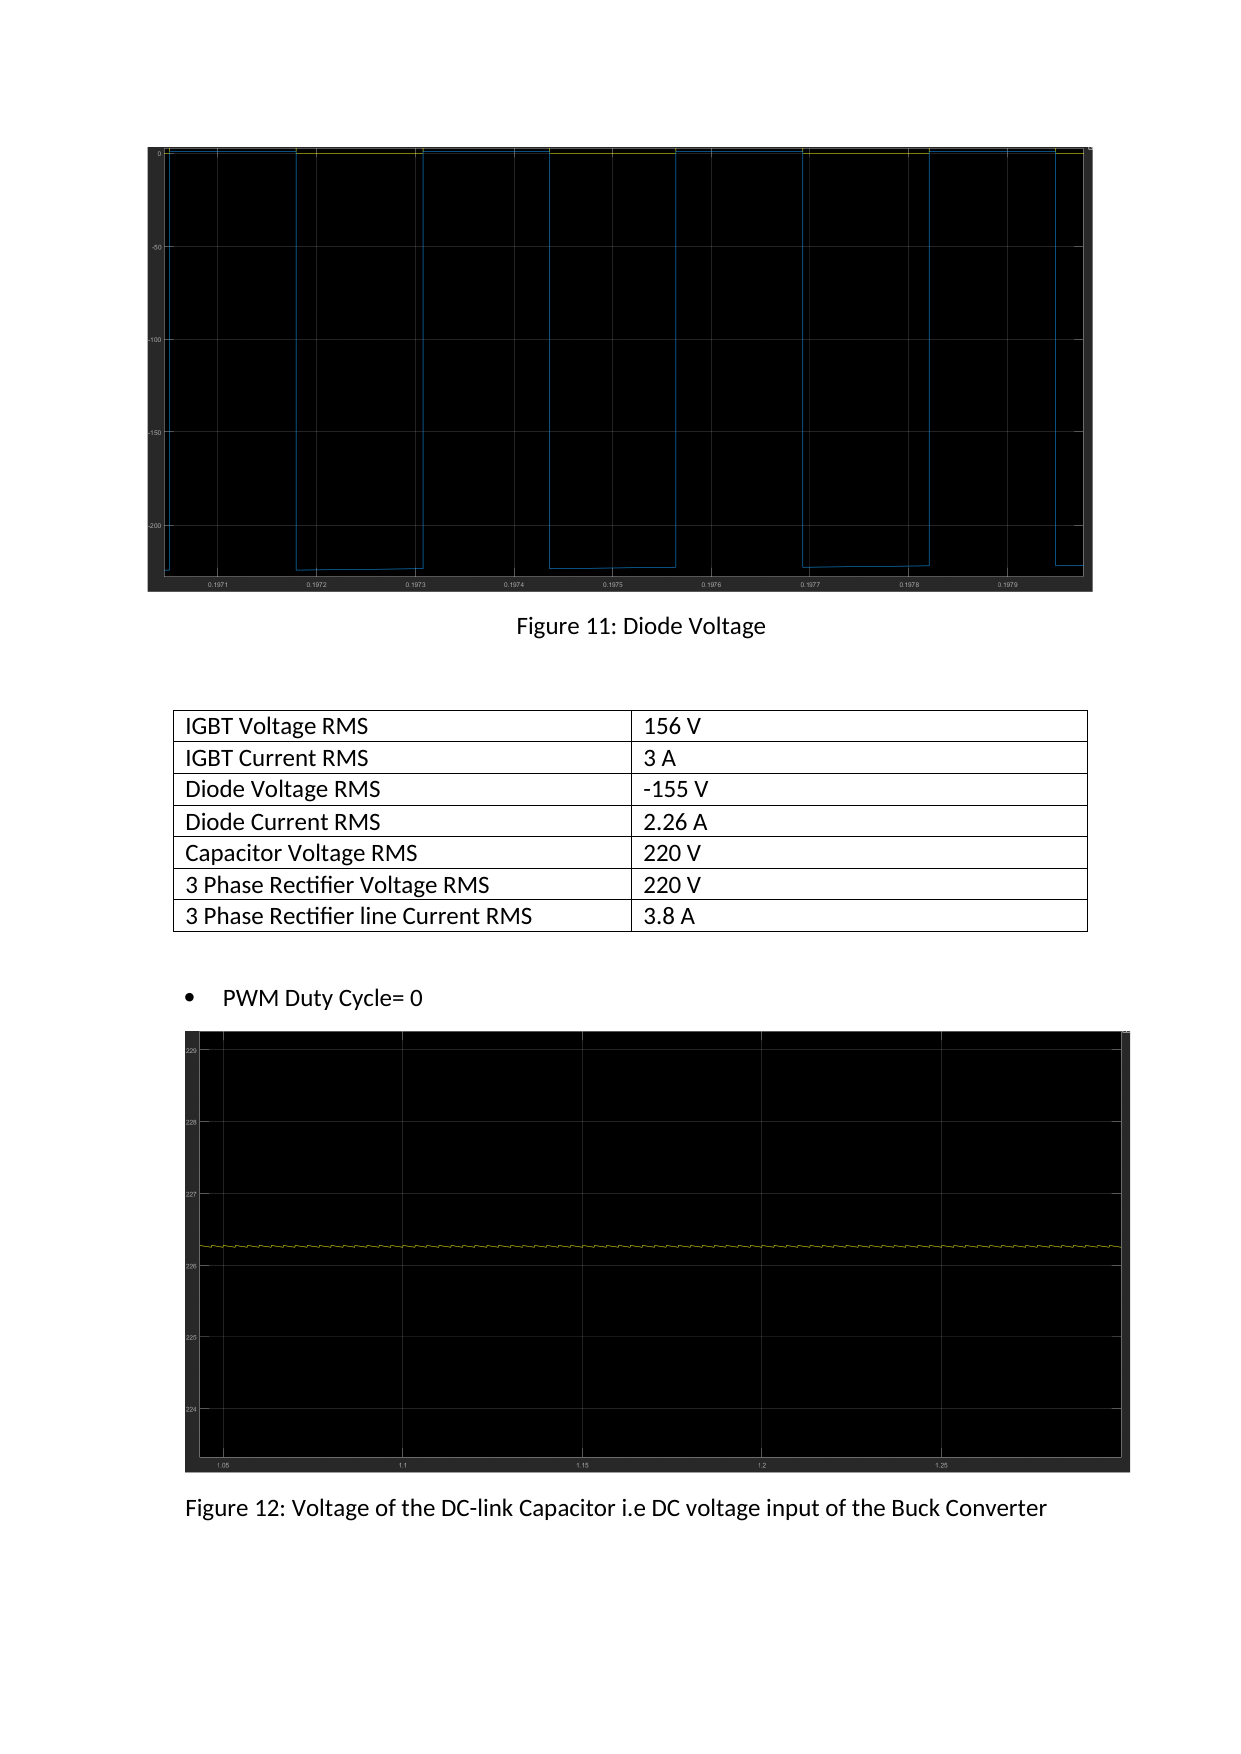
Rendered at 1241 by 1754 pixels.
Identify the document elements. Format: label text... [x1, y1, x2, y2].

table_cell 3 Phase Rectifier line Current RMS [174, 900, 631, 931]
table_cell Capacitor Voltage RMS [174, 837, 631, 868]
table_cell 3.8 A [632, 900, 1087, 931]
picture [147, 147, 1093, 592]
text Figure 11: Diode Voltage [443, 610, 1093, 641]
table_cell IGBT Current RMS [174, 742, 631, 773]
table_cell 220 V [632, 837, 1087, 868]
picture [185, 1031, 1130, 1473]
text Figure 12: Voltage of the DC-link Capacitor i.e DC voltage input of the Buck Converter [185, 1492, 1093, 1522]
table_cell Diode Voltage RMS [174, 774, 631, 804]
table_cell 2.26 A [632, 806, 1087, 836]
table_cell 3 A [632, 742, 1087, 773]
table_cell 3 Phase Rectifier Voltage RMS [174, 869, 631, 899]
table_header 156 V [632, 711, 1087, 741]
table_cell 220 V [632, 869, 1087, 899]
list PWM Duty Cycle= 0 [185, 982, 1093, 1012]
table_header IGBT Voltage RMS [174, 711, 631, 741]
table_cell Diode Current RMS [174, 806, 631, 836]
table_cell -155 V [632, 774, 1087, 804]
